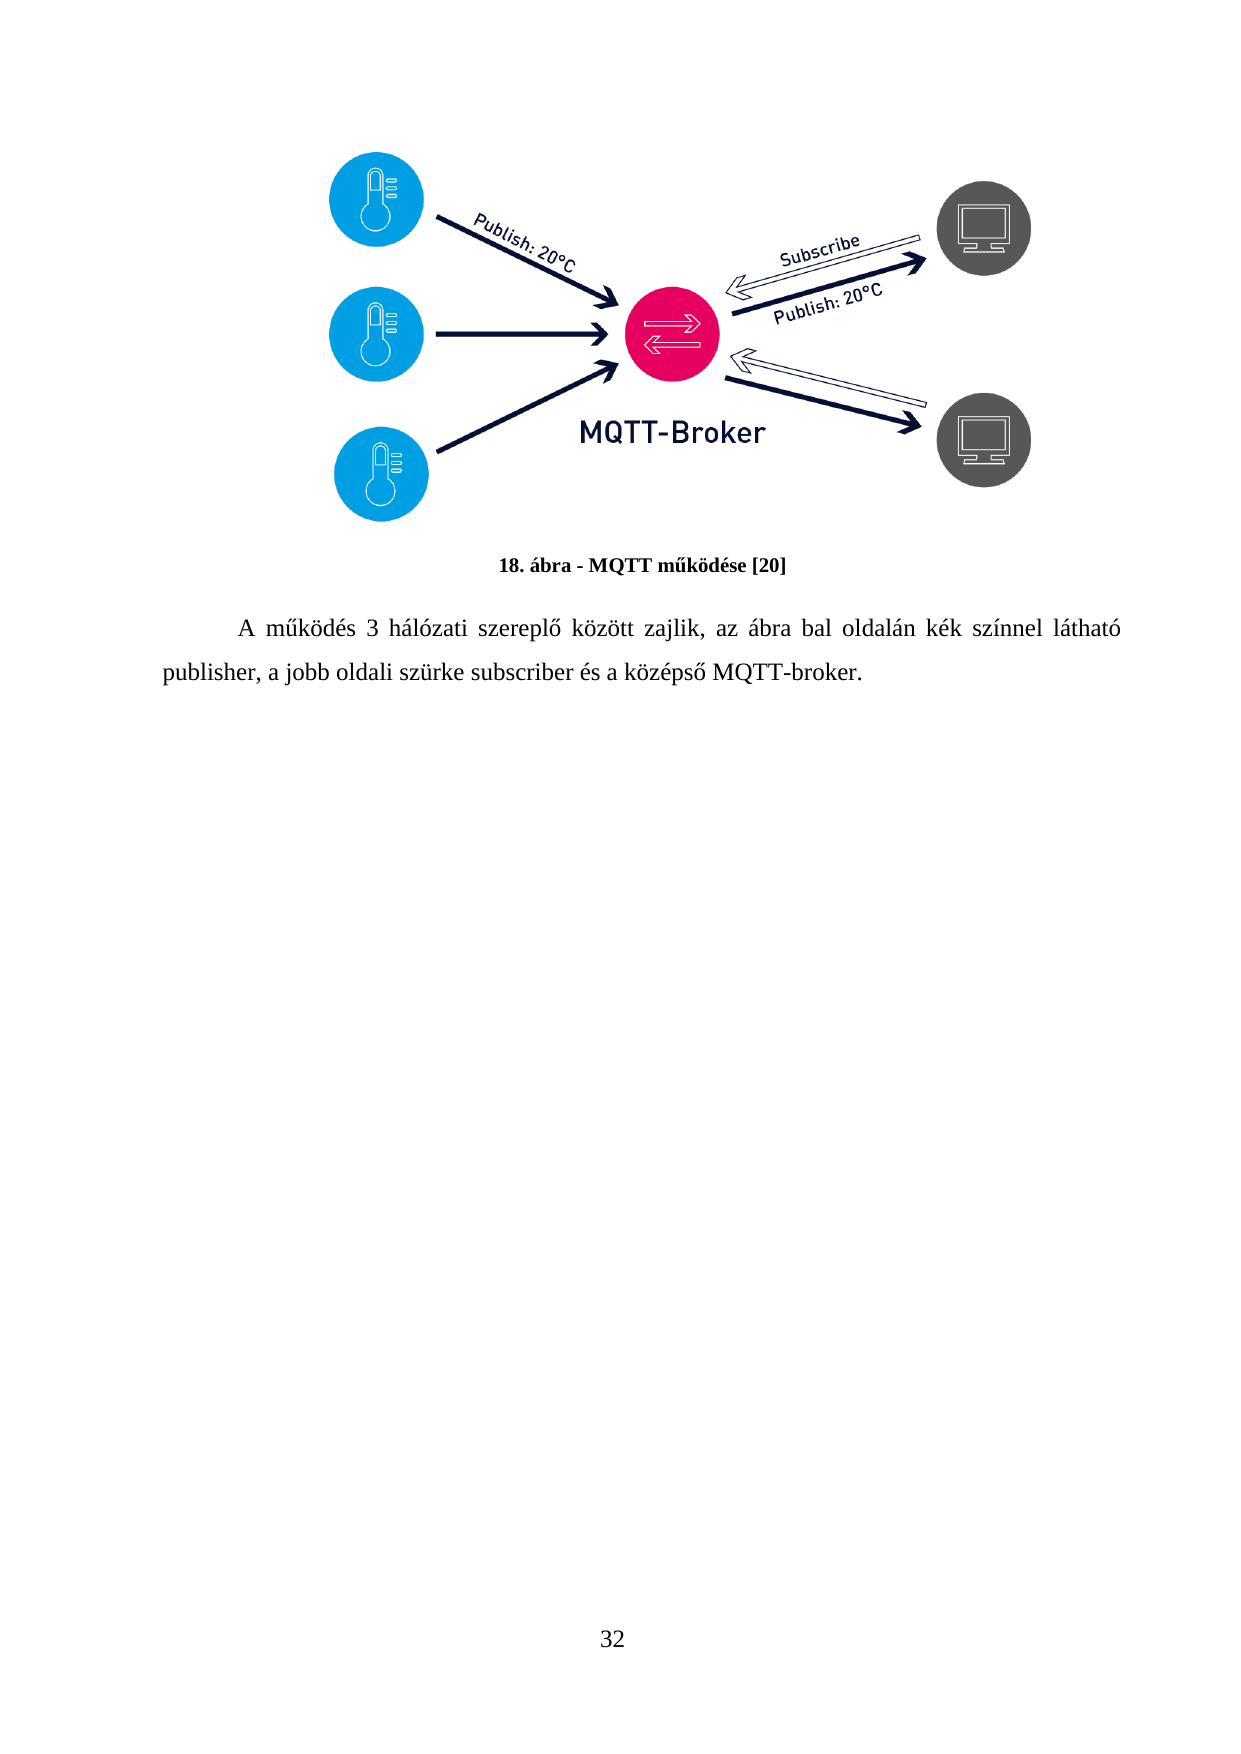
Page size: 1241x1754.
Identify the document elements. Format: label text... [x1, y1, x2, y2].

text 18. ábra - MQTT működése [162, 552, 1122, 577]
picture [320, 147, 1040, 526]
text A működés 3 hálózati szereplő között zajlik, az ábra bal oldalán kék színnel látható publisher, a jobb oldali szürke subscriber és a középső MQTT-broker. [162, 613, 1122, 685]
